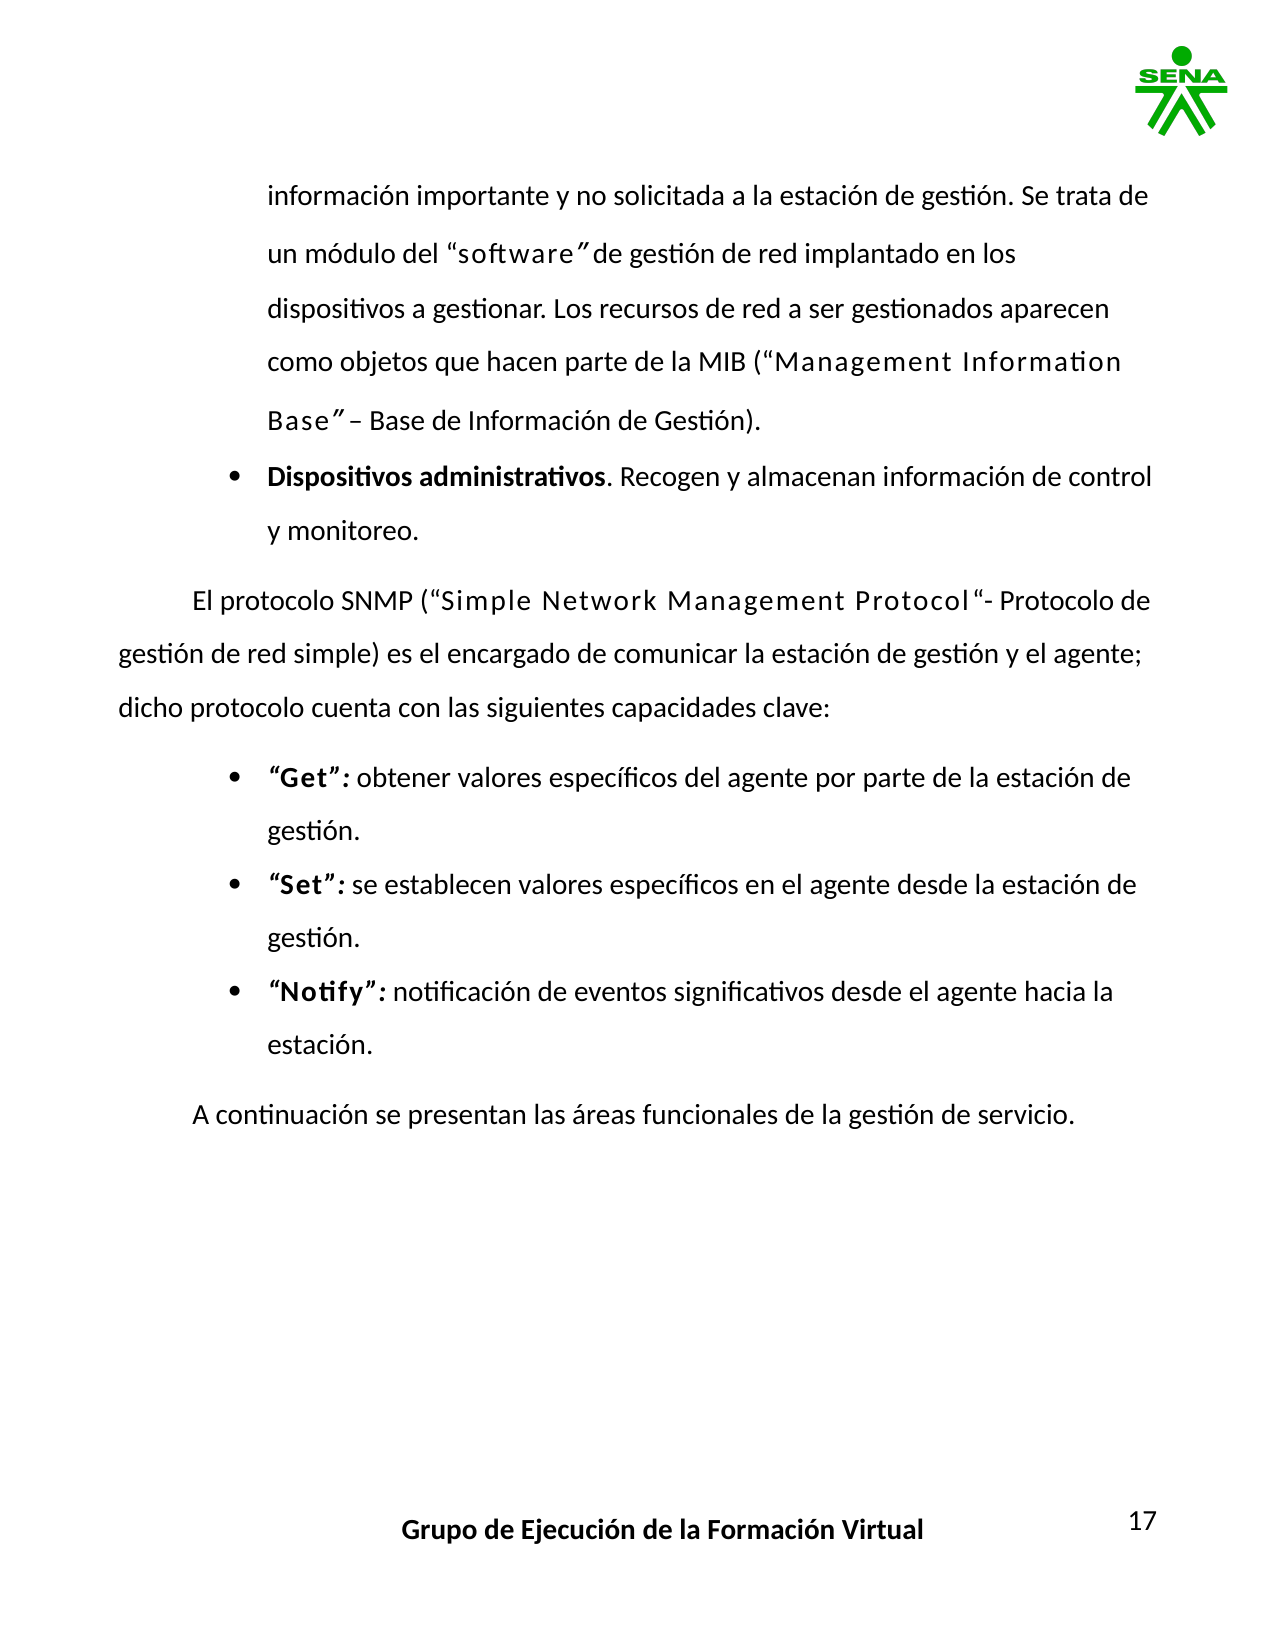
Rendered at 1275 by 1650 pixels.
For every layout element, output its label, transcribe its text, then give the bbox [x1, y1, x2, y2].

text El protocolo SNMP (“Simple Network Management Protocol“- Protocolo de gestión de red simple) es el encargado de comunicar la estación de gestión y el agente; dicho protocolo cuenta con las siguientes capacidades clave: [118, 582, 1157, 724]
list “Notify”: notificación de eventos significativos desde el agente hacia la estación. [229, 973, 1157, 1062]
list Dispositivos administrativos. Recogen y almacenan información de control y monitoreo. [229, 458, 1157, 547]
picture [1135, 46, 1228, 136]
text A continuación se presentan las áreas funcionales de la gestión de servicio. [118, 1096, 1157, 1132]
list “Get”: obtener valores específicos del agente por parte de la estación de gestión. [229, 759, 1157, 848]
list “Set”: se establecen valores específicos en el agente desde la estación de gestión. [229, 866, 1157, 955]
